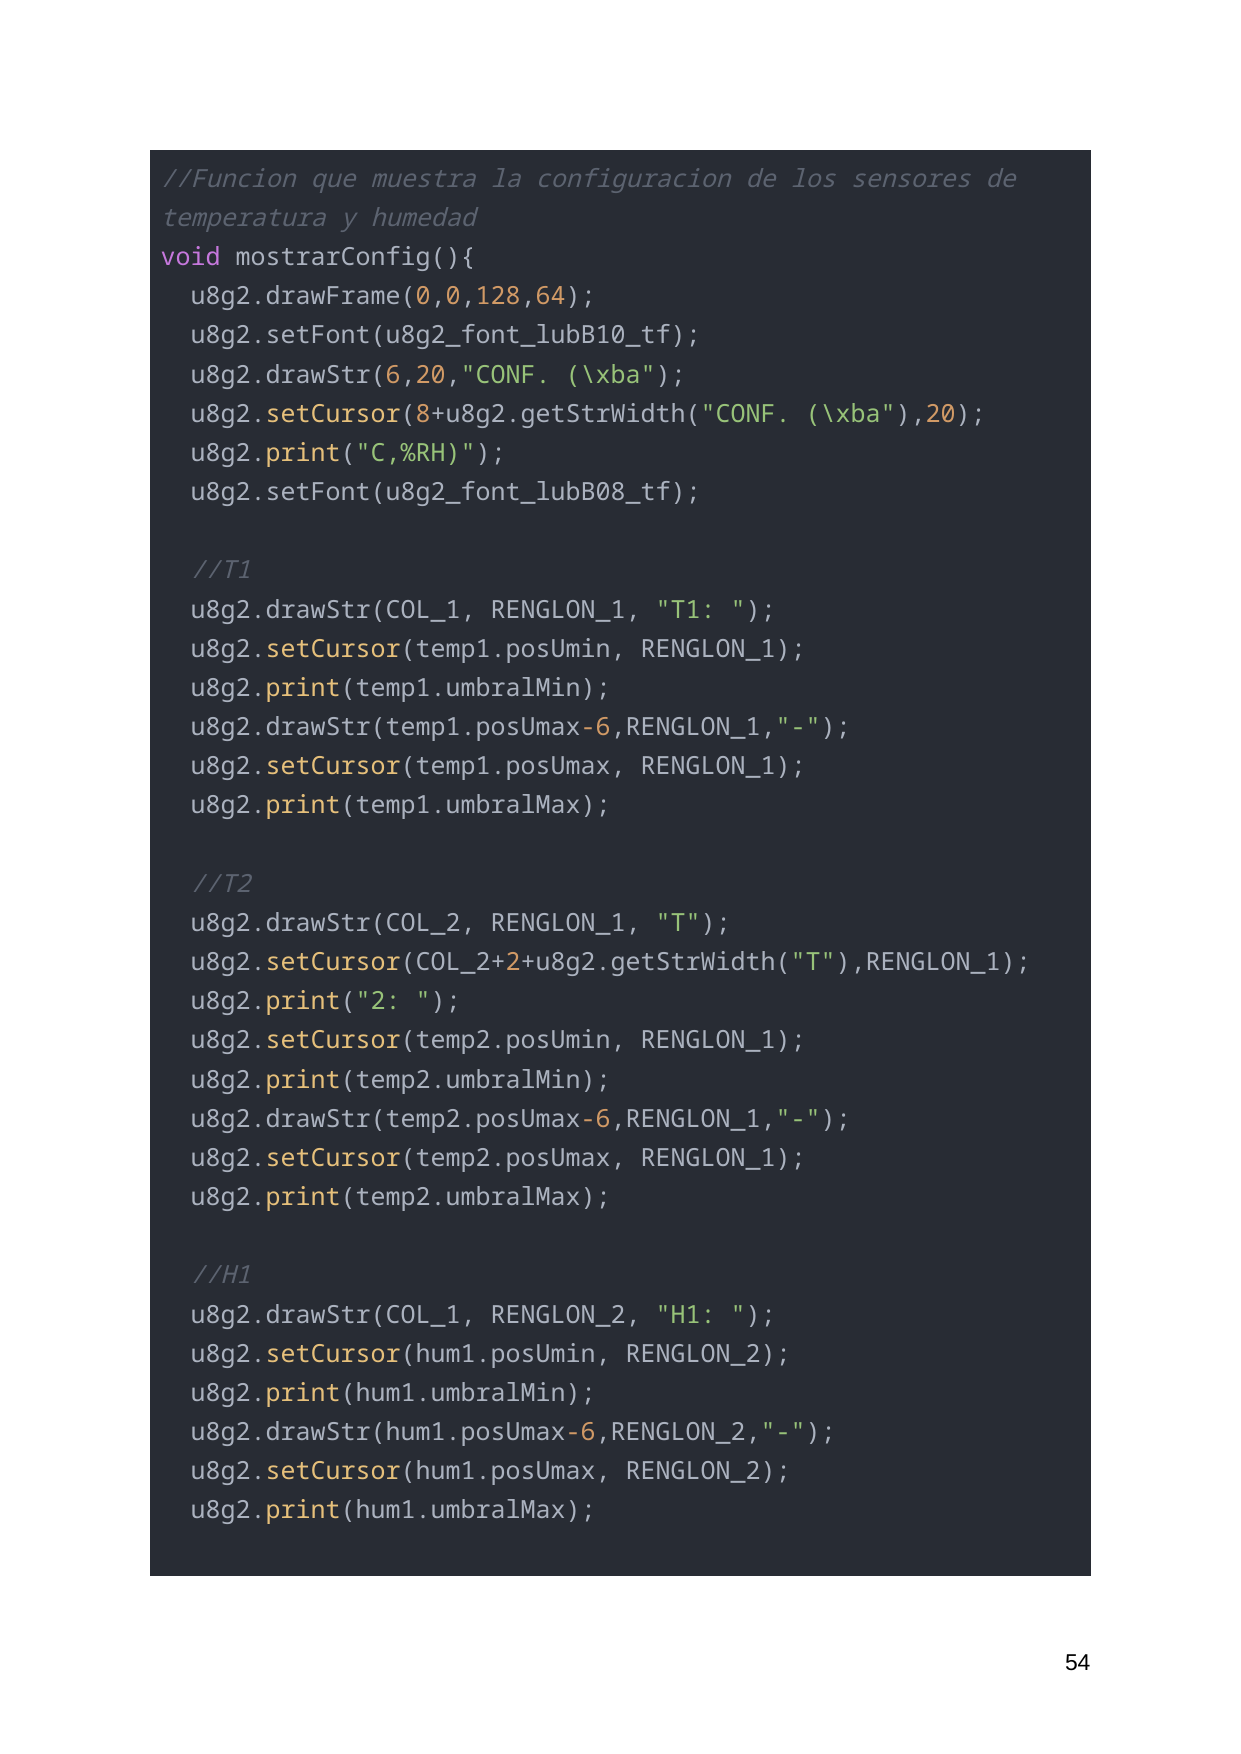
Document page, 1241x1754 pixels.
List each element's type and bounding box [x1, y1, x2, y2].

table_header [150, 150, 1091, 1576]
